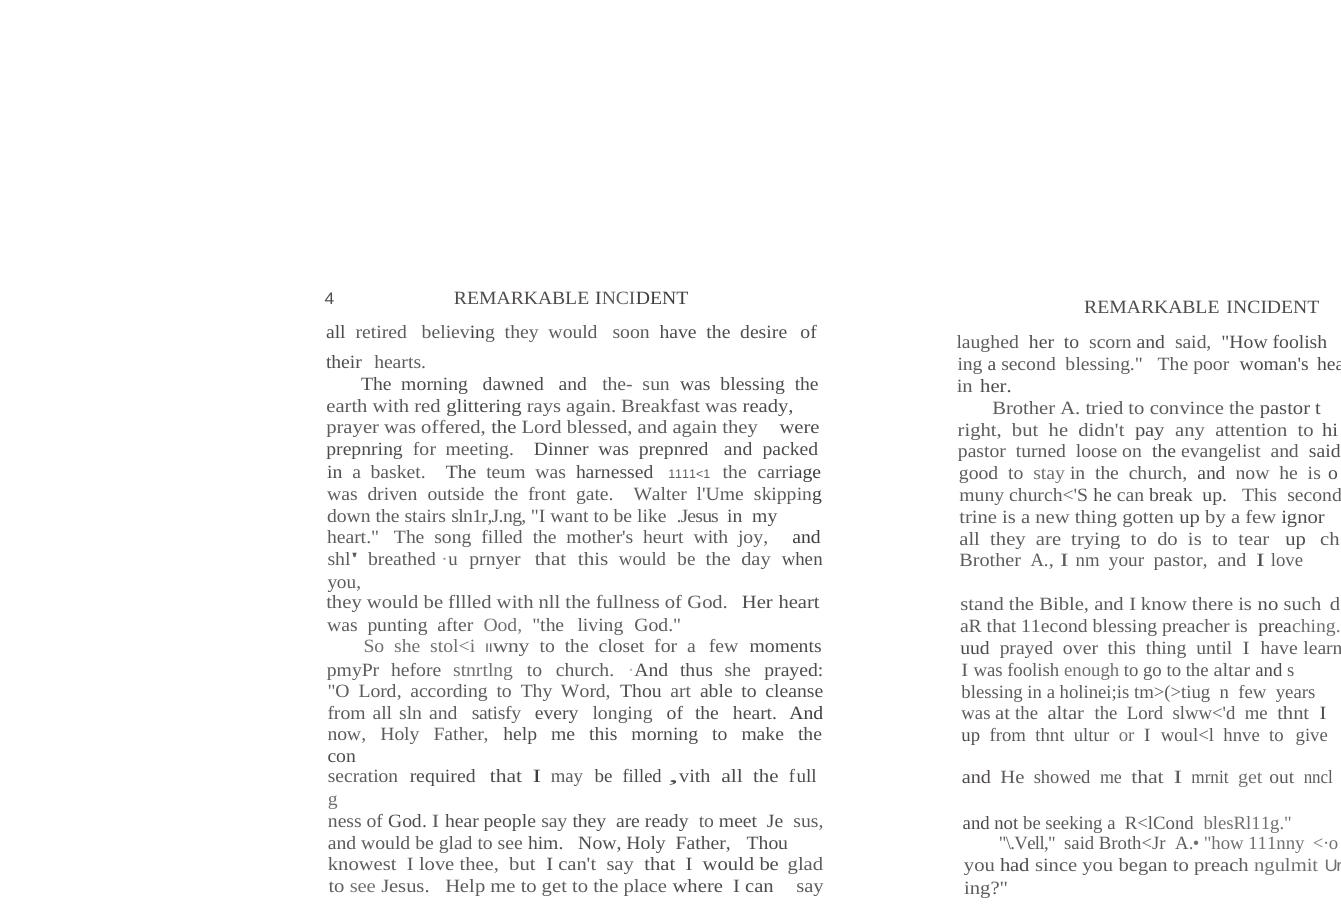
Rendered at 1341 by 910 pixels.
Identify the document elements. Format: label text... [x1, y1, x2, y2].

text in a basket. The teum was harnessed 1111<1 the carriage good to stay in the church, and now he is o [327, 462, 1341, 484]
text secration required that I may be filled ,vith all the full­ and He showed me that I mrnit get out nncl g [328, 766, 1341, 810]
text ness of God. I hear people say they are ready to meet Je­ sus, and would be glad to see him. Now, Holy Father, Thou [328, 810, 824, 853]
text in her. [957, 376, 1340, 397]
text So she stol<i IIwny to the closet for a few moments uud prayed over this thing until I have learn [363, 637, 1341, 658]
text earth with red glittering rays again. Breakfast was ready, prayer was offered, the Lord blessed, and again they were [326, 395, 821, 438]
text shl' breathed ·u prnyer that this would be the day when Brother A., I nm your pastor, and I love you, [327, 549, 1341, 593]
text laughed her to scorn and said, "How foolish [956, 331, 1341, 352]
text to see Jesus. Help me to get to the place where I can say [328, 876, 826, 897]
text knowest I love thee, but I can't say that I would be glad you had since you began to preach ngulmit Ur [328, 854, 1341, 876]
text prepnring for meeting. Dinner was prepnred and packed pastor turned loose on the evangelist and said [326, 440, 1341, 462]
text pmyPr hefore stnrtlng to church. ·And thus she prayed: "O Lord, according to Thy Word, Thou art able to cleanse from all sln and satisfy every longing of the heart. And now, Holy Father, help me this morning to make the con­ [327, 658, 823, 766]
text was punting after Ood, "the living God." aR that 11econd blessing preacher is preaching. [327, 615, 1341, 637]
text all retired believing they would soon have the desire of [326, 321, 818, 342]
text ing?" [964, 879, 1341, 898]
text their hearts. ing a second blessing." The poor woman's hea [326, 352, 1341, 374]
text trine is a new thing gotten up by a few ignor all they are trying to do is to tear up ch [959, 506, 1341, 549]
text down the stairs sln1r,J.ng, "I want to be like .Jesus in my heart." The song filled the mother's heurt with joy, and [327, 506, 822, 547]
text and not be seeking a R<lCond blesRl11g." "\.Vell," said Broth<Jr A.• "how 111nny <·o [962, 813, 1339, 854]
text they would be fllled with nll the fullness of God. Her heart stand the Bible, and I know there is no such d [326, 593, 1341, 615]
text was driven outside the front gate. Walter l'Ume skipping muny church<'S he can break up. This second [327, 484, 1341, 506]
text 4 REMARKABLE INCIDENT [324, 287, 818, 308]
text REMARKABLE INCIDENT [1084, 296, 1341, 317]
text The morning dawned and the- sun was blessing the [326, 374, 821, 394]
text Brother A. tried to convince the pastor t right, but he didn't pay any attention to hi [957, 397, 1340, 440]
text I was foolish enough to go to the altar and s blessing in a holinei;is tm>(>tiug n few years was at the altar the Lord slww<'d me thnt I up from thnt ultur or I woul<l hnve to give [961, 659, 1341, 745]
